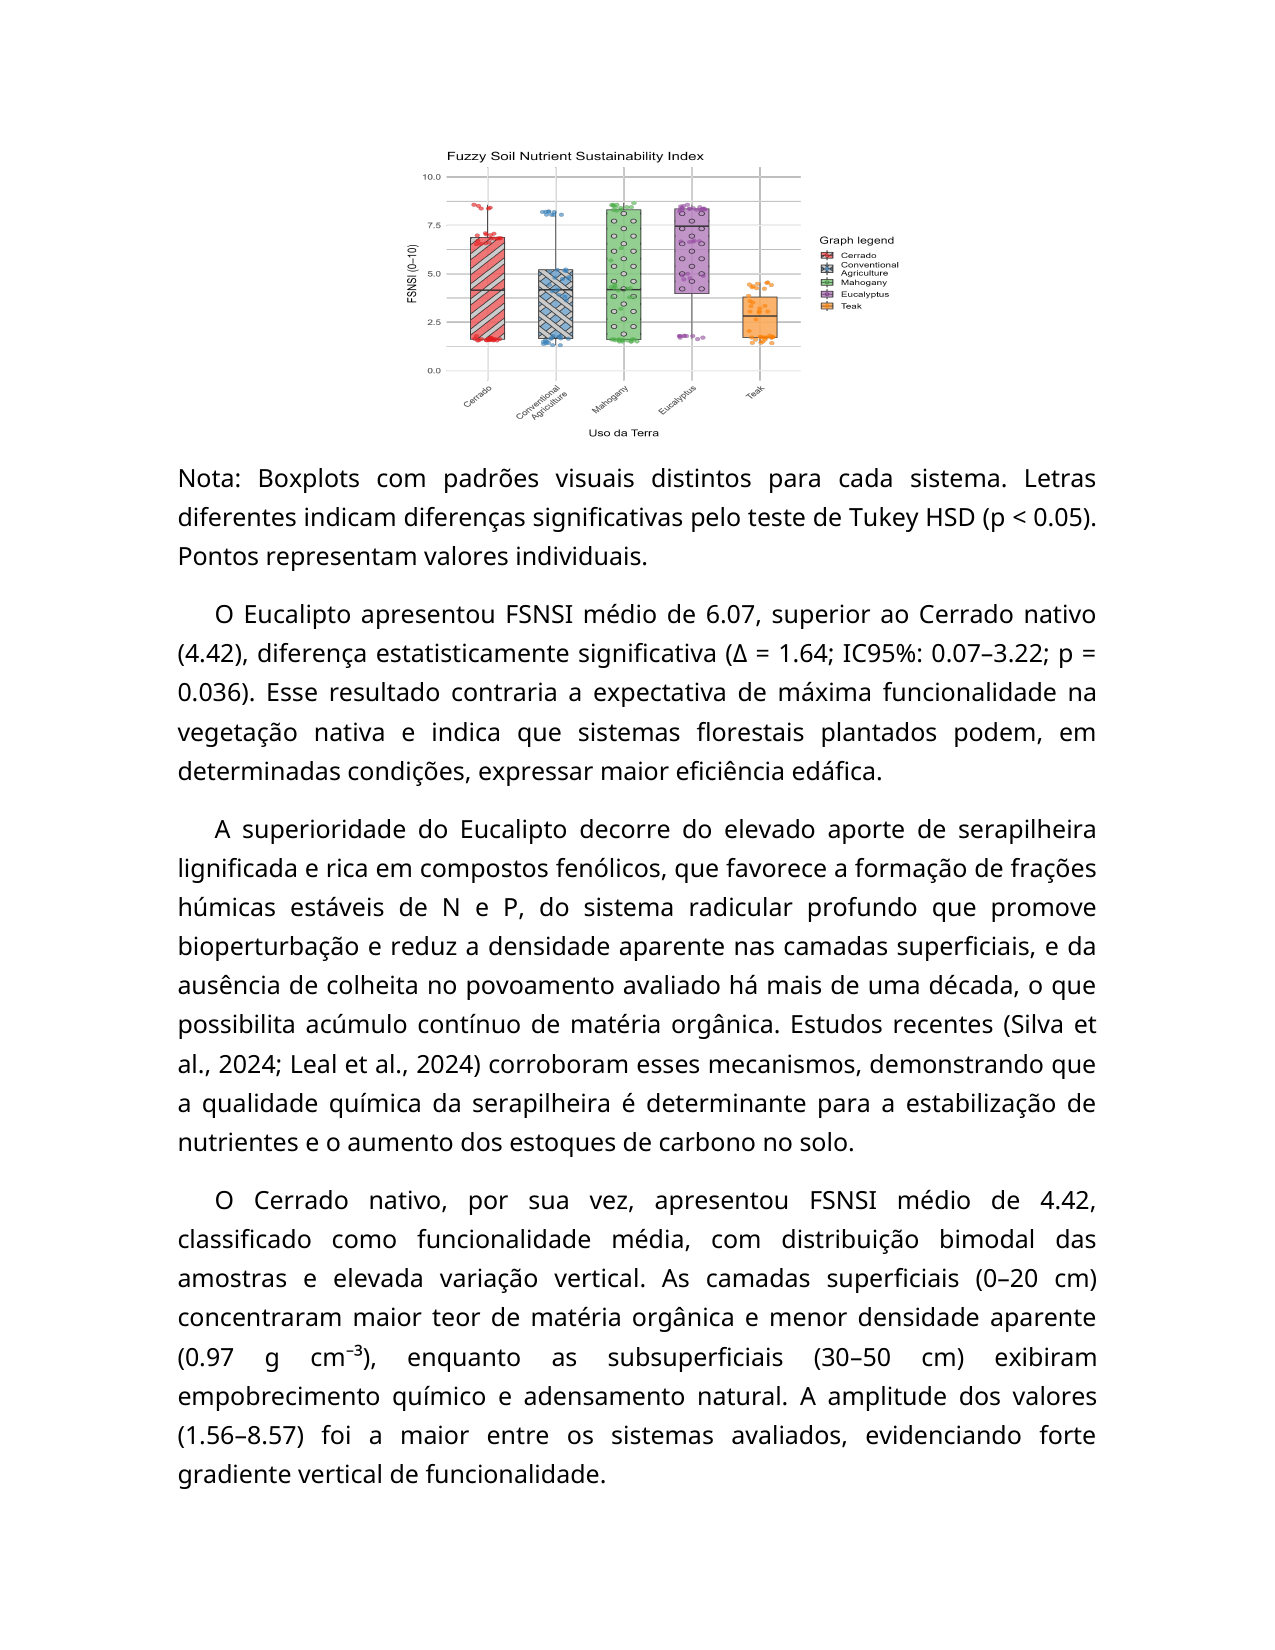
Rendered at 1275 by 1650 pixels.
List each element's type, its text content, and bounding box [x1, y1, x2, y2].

text Nota: Boxplots com padrões visuais distintos para cada sistema. Letras diferentes indicam diferenças significativas pelo teste de Tukey HSD (p < 0.05). Pontos representam valores individuais. [177, 460, 1098, 573]
text A superioridade do Eucalipto decorre do elevado aporte de serapilheira lignificada e rica em compostos fenólicos, que favorece a formação de frações húmicas estáveis de N e P, do sistema radicular profundo que promove bioperturbação e reduz a densidade aparente nas camadas superficiais, e da ausência de colheita no povoamento avaliado há mais de uma década, o que possibilita acúmulo contínuo de matéria orgânica. Estudos recentes (Silva et al., 2024; Leal et al., 2024) corroboram esses mecanismos, demonstrando que a qualidade química da serapilheira é determinante para a estabilização de nutrientes e o aumento dos estoques de carbono no solo. [177, 811, 1098, 1159]
text O Cerrado nativo, por sua vez, apresentou FSNSI médio de 4.42, classificado como funcionalidade média, com distribuição bimodal das amostras e elevada variação vertical. As camadas superficiais (0–20 cm) concentraram maior teor de matéria orgânica e menor densidade aparente (0.97 g cm⁻³), enquanto as subsuperficiais (30–50 cm) exibiram empobrecimento químico e adensamento natural. A amplitude dos valores (1.56–8.57) foi a maior entre os sistemas avaliados, evidenciando forte gradiente vertical de funcionalidade. [177, 1182, 1098, 1491]
picture [401, 147, 911, 443]
text O Eucalipto apresentou FSNSI médio de 6.07, superior ao Cerrado nativo (4.42), diferença estatisticamente significativa (Δ = 1.64; IC95%: 0.07–3.22; p = 0.036). Esse resultado contraria a expectativa de máxima funcionalidade na vegetação nativa e indica que sistemas florestais plantados podem, em determinadas condições, expressar maior eficiência edáfica. [177, 597, 1098, 787]
